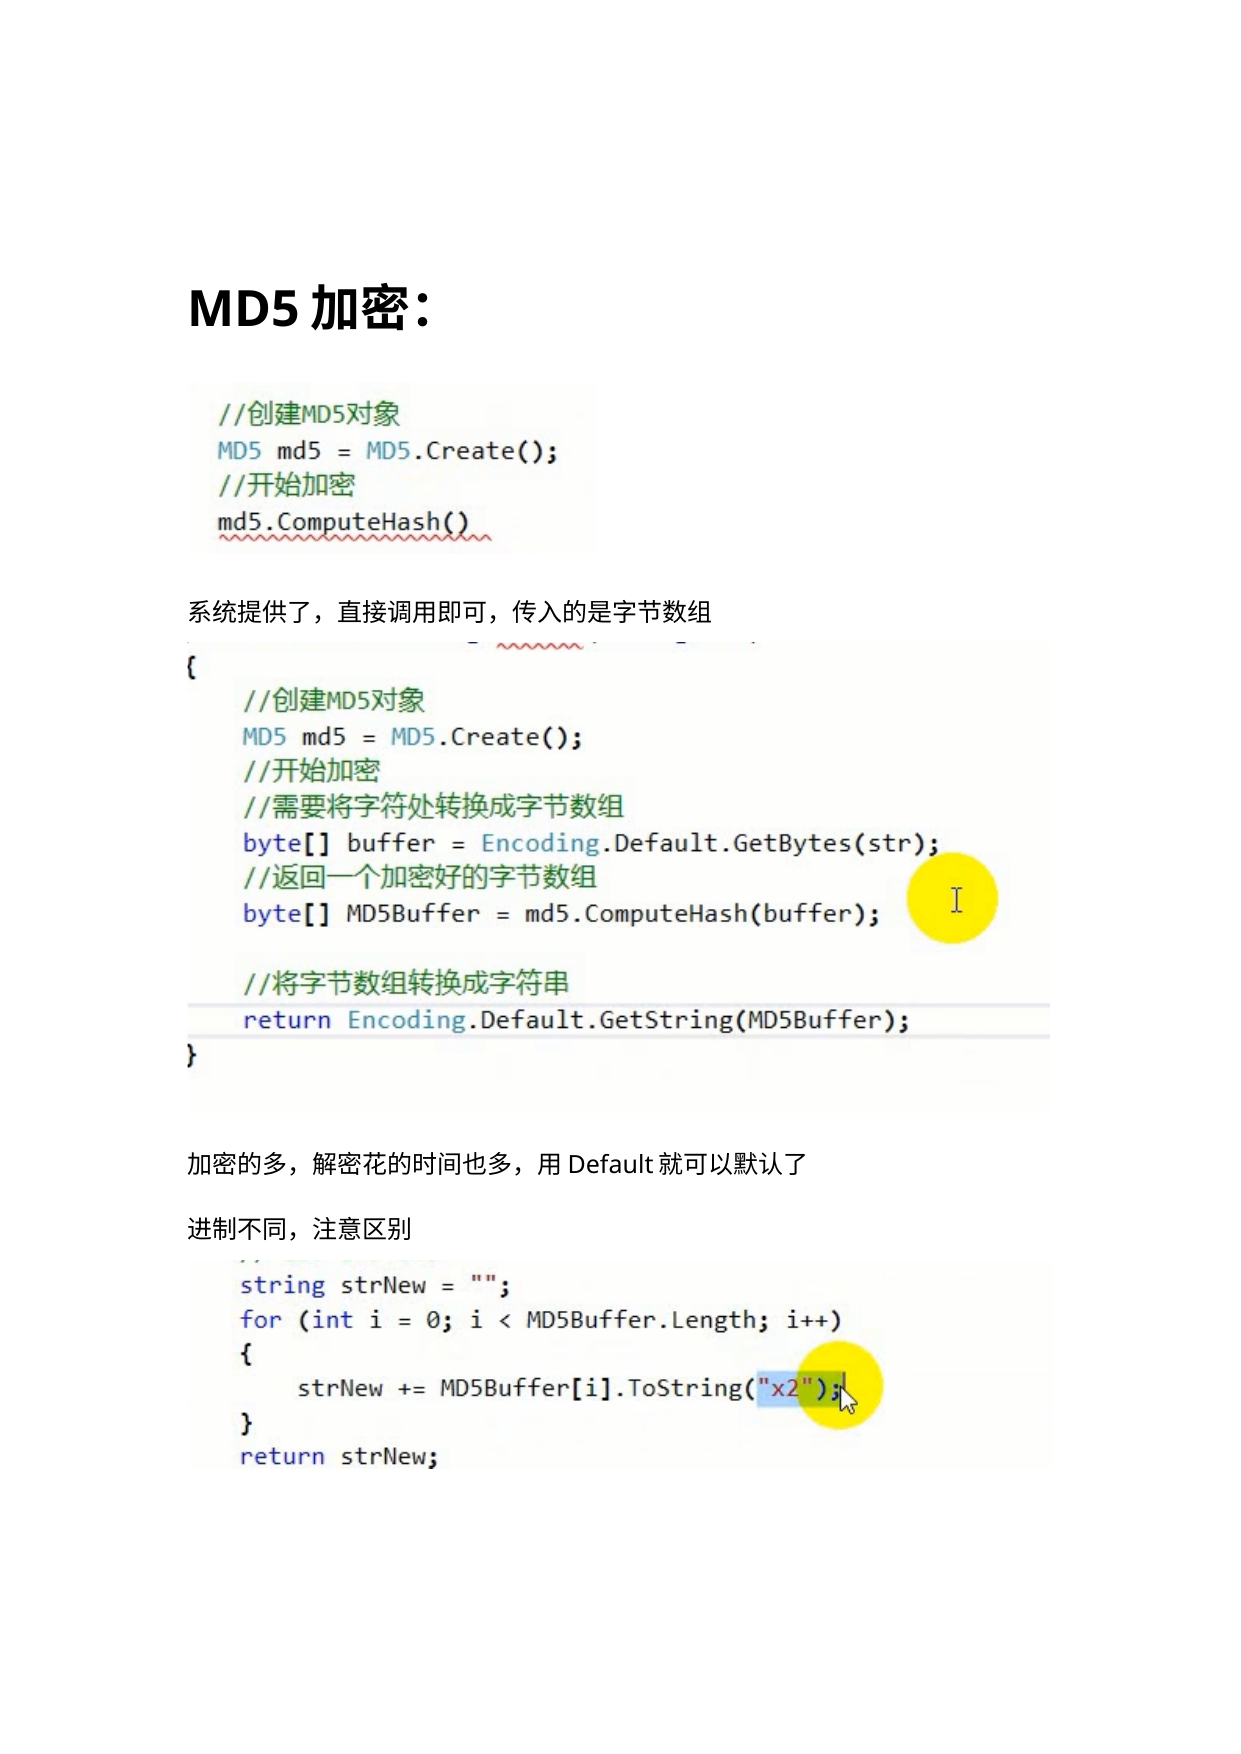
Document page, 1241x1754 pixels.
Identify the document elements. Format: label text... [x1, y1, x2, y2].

picture [187, 1260, 1053, 1469]
text 系统提供了，直接调用即可，传入的是字节数组 [187, 578, 1053, 643]
subtitle MD5加密： [187, 256, 1053, 354]
picture [187, 642, 1050, 1113]
picture [187, 382, 597, 554]
text 加密的多，解密花的时间也多，用Default就可以默认了 [187, 1130, 1053, 1195]
text 进制不同，注意区别 [187, 1195, 1053, 1260]
